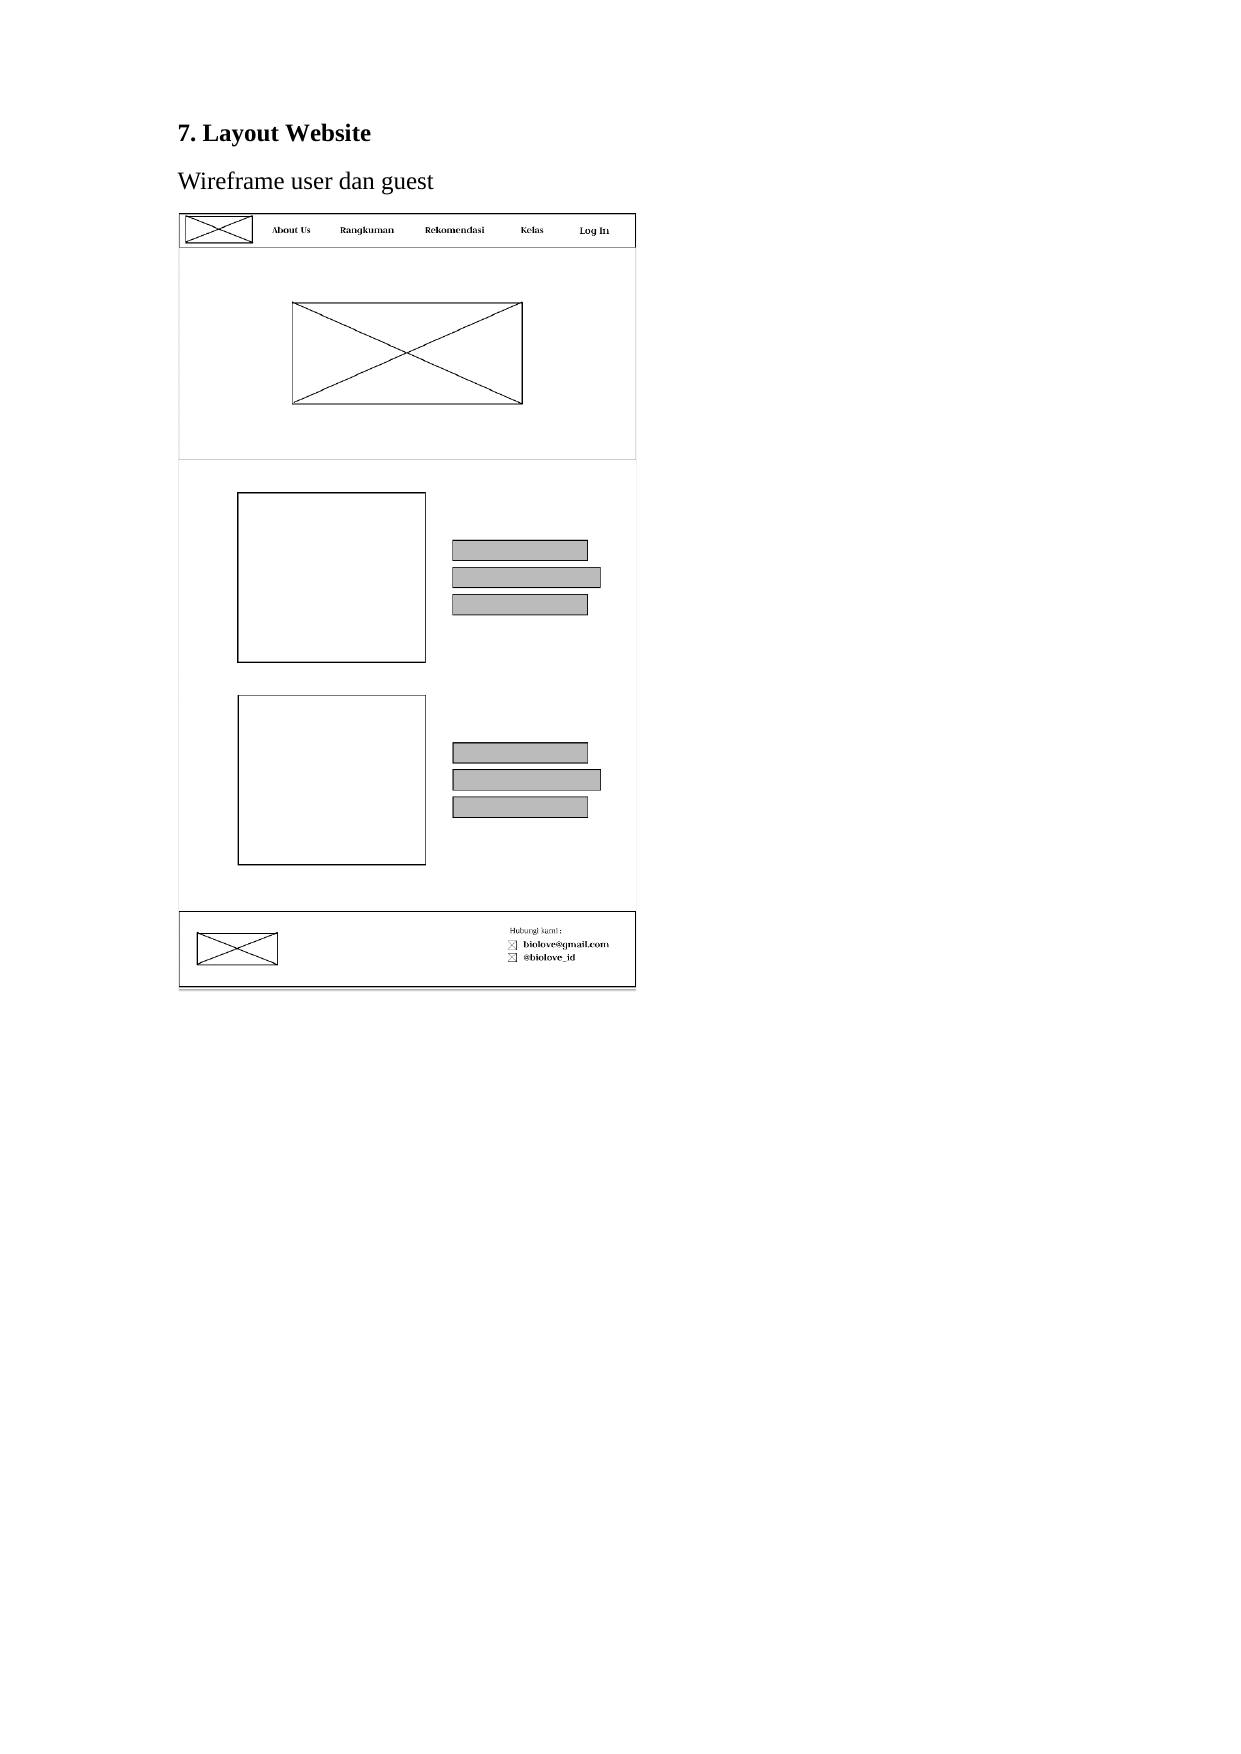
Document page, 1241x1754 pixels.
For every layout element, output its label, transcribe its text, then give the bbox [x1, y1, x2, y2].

picture [177, 213, 637, 992]
subtitle 7. Layout Website [177, 118, 1122, 147]
text Wireframe user dan guest [177, 166, 1122, 194]
